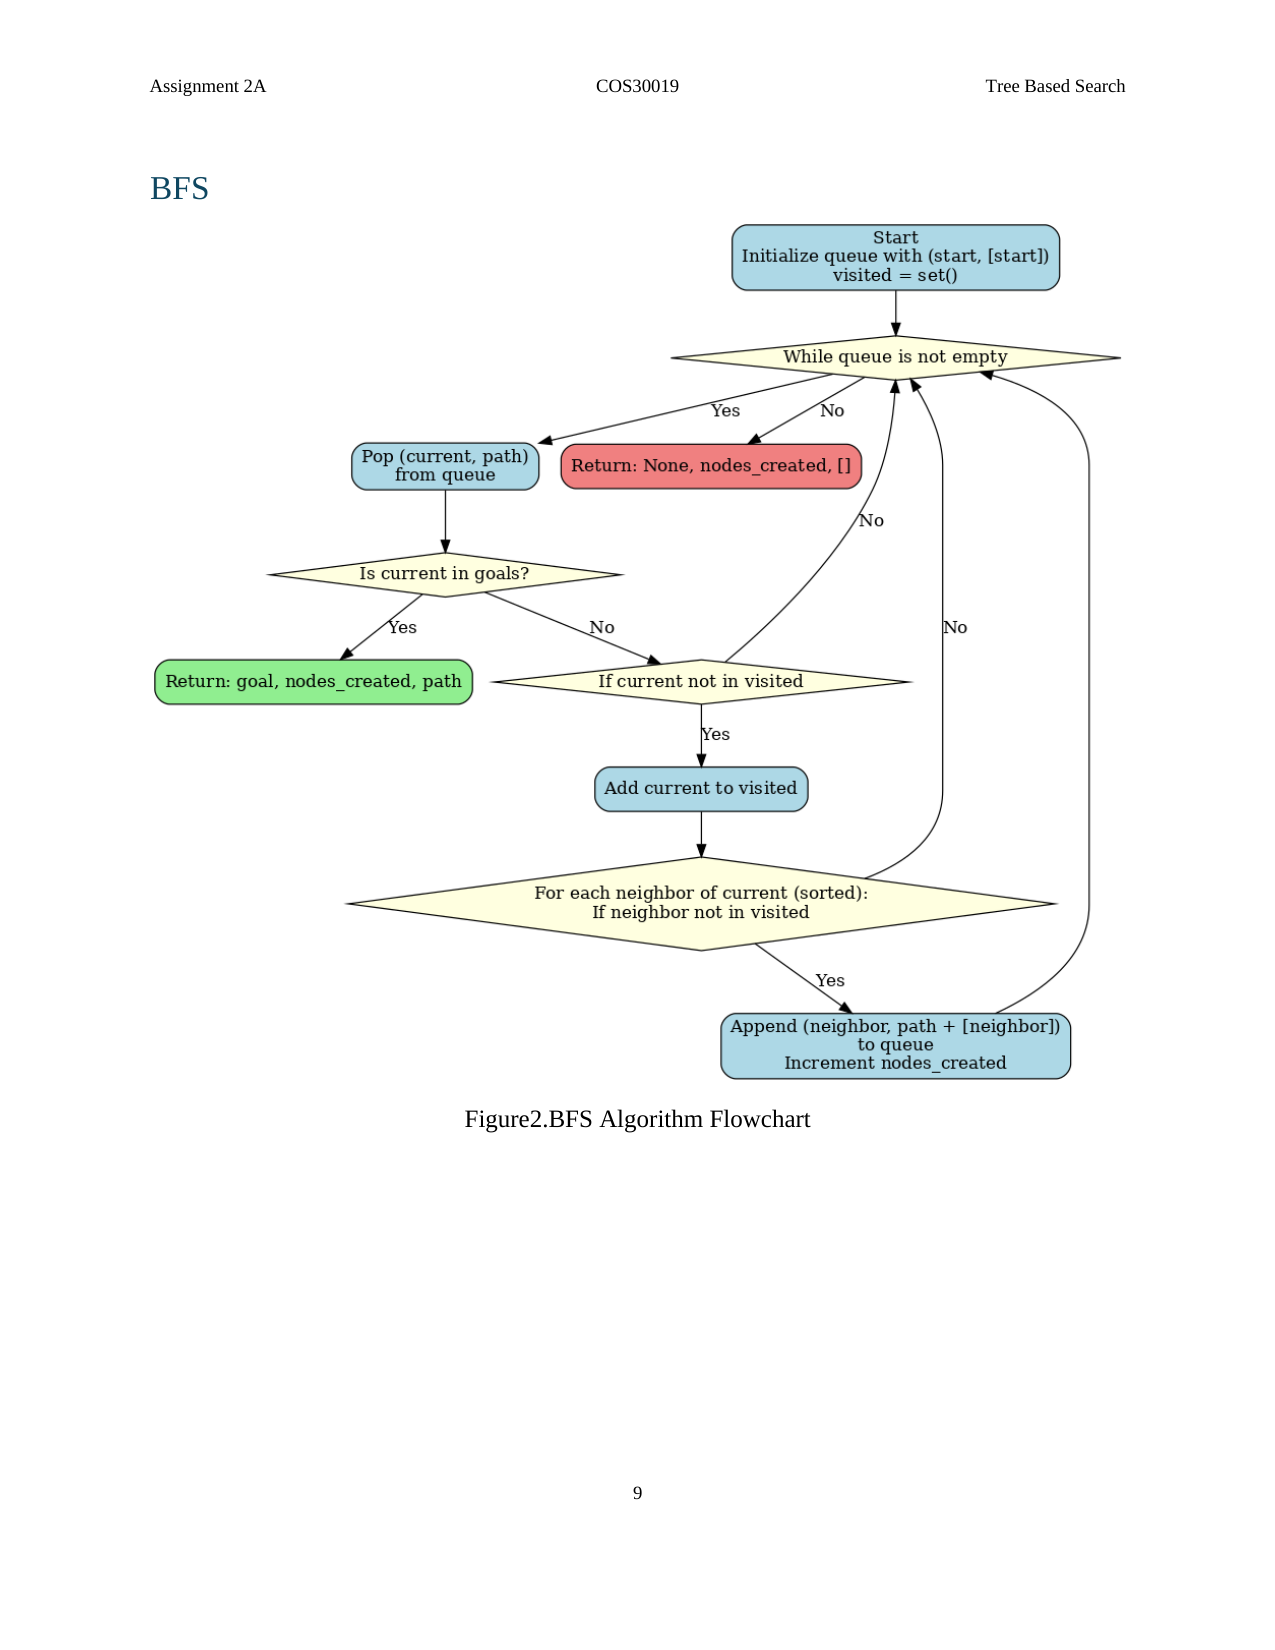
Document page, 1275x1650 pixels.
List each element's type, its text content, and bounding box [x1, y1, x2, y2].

picture [150, 220, 1125, 1084]
text Figure2.BFS Algorithm Flowchart [150, 1104, 1125, 1133]
subtitle BFS [150, 168, 1125, 206]
